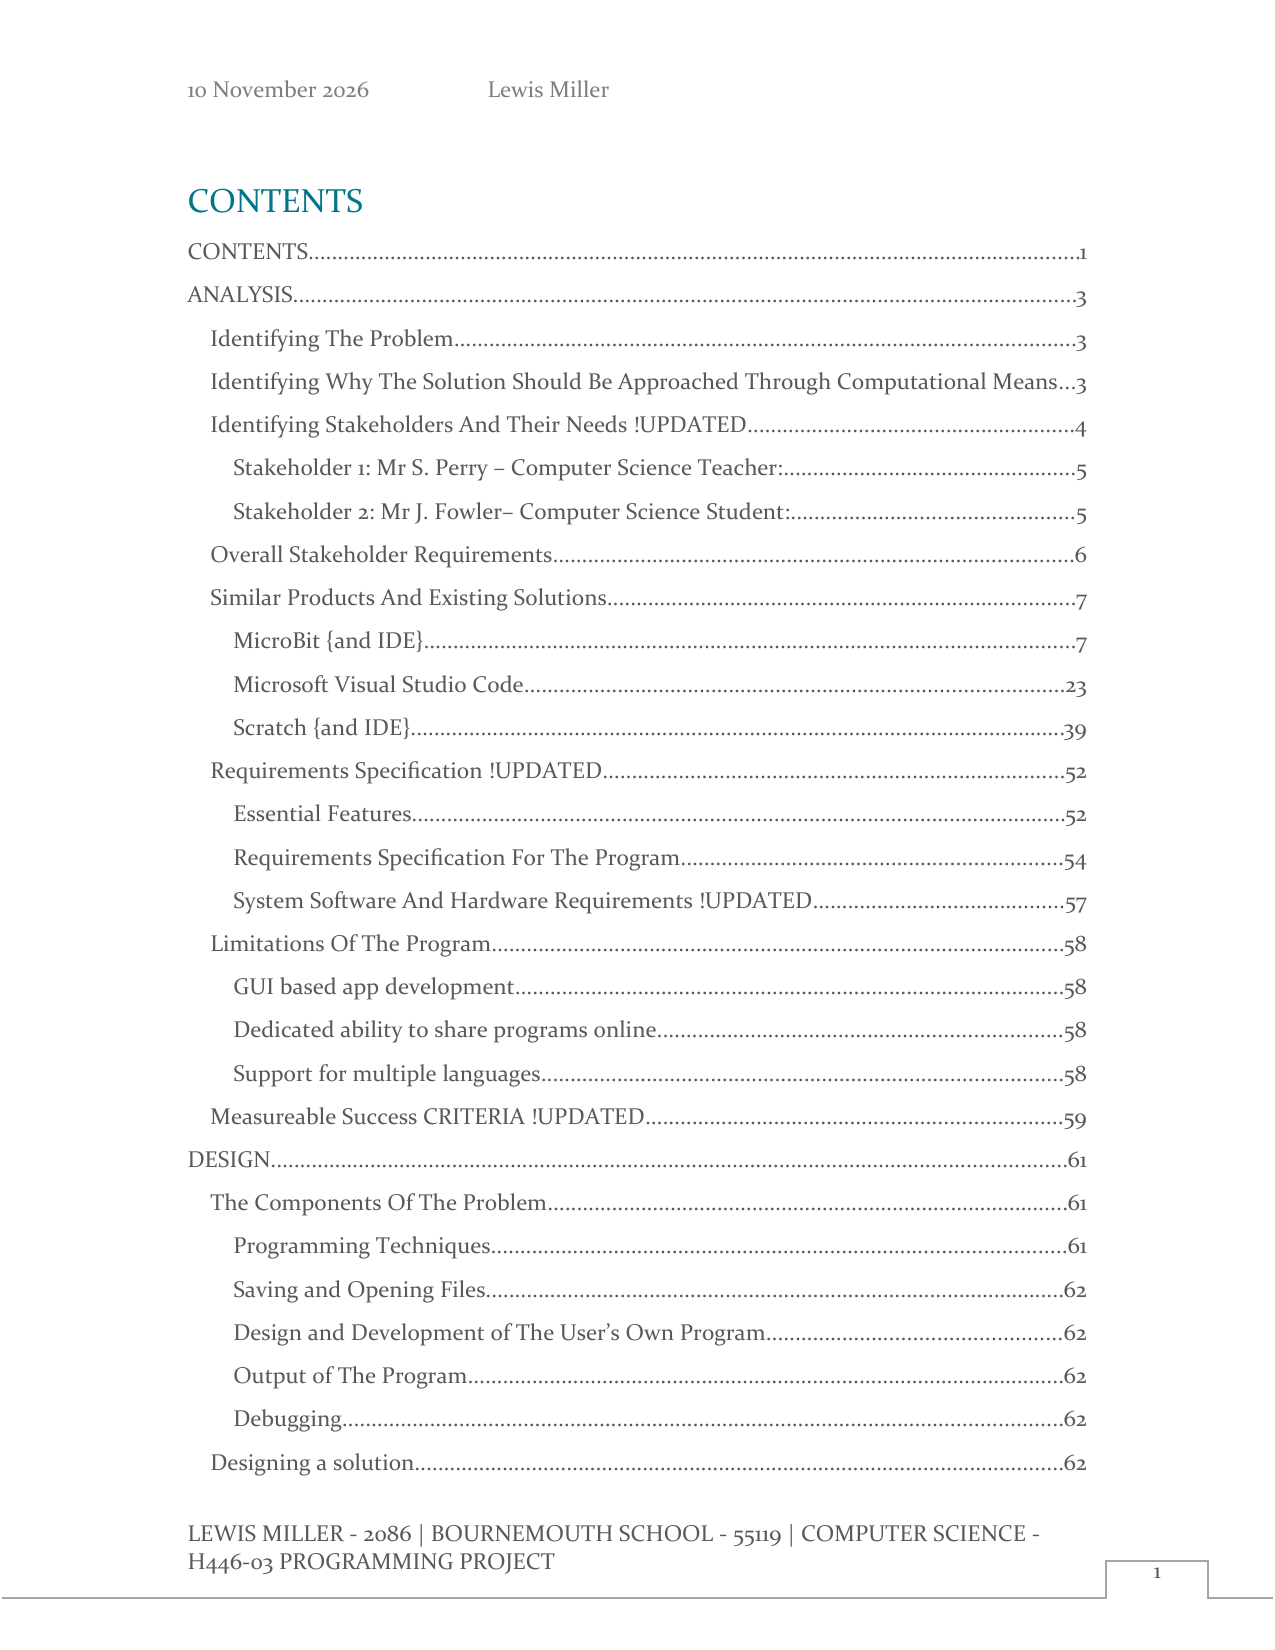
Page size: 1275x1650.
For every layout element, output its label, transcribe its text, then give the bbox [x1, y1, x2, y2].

text Output of The Program 62 [233, 1361, 1088, 1389]
text Stakeholder 1: Mr S. Perry – Computer Science Teacher: 5 [233, 453, 1088, 482]
text Programming Techniques 61 [233, 1232, 1088, 1260]
text Debugging 62 [233, 1404, 1088, 1433]
text Limitations Of The Program 58 [210, 929, 1088, 957]
text Support for multiple languages 58 [233, 1059, 1088, 1087]
text Identifying The Problem 3 [210, 324, 1088, 352]
text Stakeholder 2: Mr J. Fowler– Computer Science Student: 5 [233, 497, 1088, 525]
text Requirements Specification !UPDATED 52 [210, 756, 1088, 784]
text Requirements Specification For The Program 54 [233, 843, 1088, 871]
text ANALYSIS 3 [187, 281, 1088, 309]
text GUI based app development 58 [233, 972, 1088, 1000]
text Similar Products And Existing Solutions 7 [210, 583, 1088, 611]
subtitle CONTENTS [187, 180, 1088, 221]
text Design and Development of The User’s Own Program 62 [233, 1318, 1088, 1346]
text System Software And Hardware Requirements !UPDATED 57 [233, 886, 1088, 914]
text DESIGN 61 [187, 1145, 1088, 1173]
text CONTENTS 1 [187, 237, 1088, 265]
text Identifying Why The Solution Should Be Approached Through Computational Means 3 [210, 367, 1088, 395]
text Saving and Opening Files 62 [233, 1275, 1088, 1303]
text Essential Features 52 [233, 799, 1088, 827]
text Scratch {and IDE} 39 [233, 713, 1088, 741]
text Measureable Success CRITERIA !UPDATED 59 [210, 1102, 1088, 1130]
text The Components Of The Problem 61 [210, 1188, 1088, 1216]
text Dedicated ability to share programs online 58 [233, 1016, 1088, 1043]
text Overall Stakeholder Requirements 6 [210, 540, 1088, 568]
text Microsoft Visual Studio Code 23 [233, 670, 1088, 698]
text Identifying Stakeholders And Their Needs !UPDATED 4 [210, 410, 1088, 438]
text Designing a solution 62 [210, 1448, 1088, 1476]
text MicroBit {and IDE} 7 [233, 626, 1088, 654]
